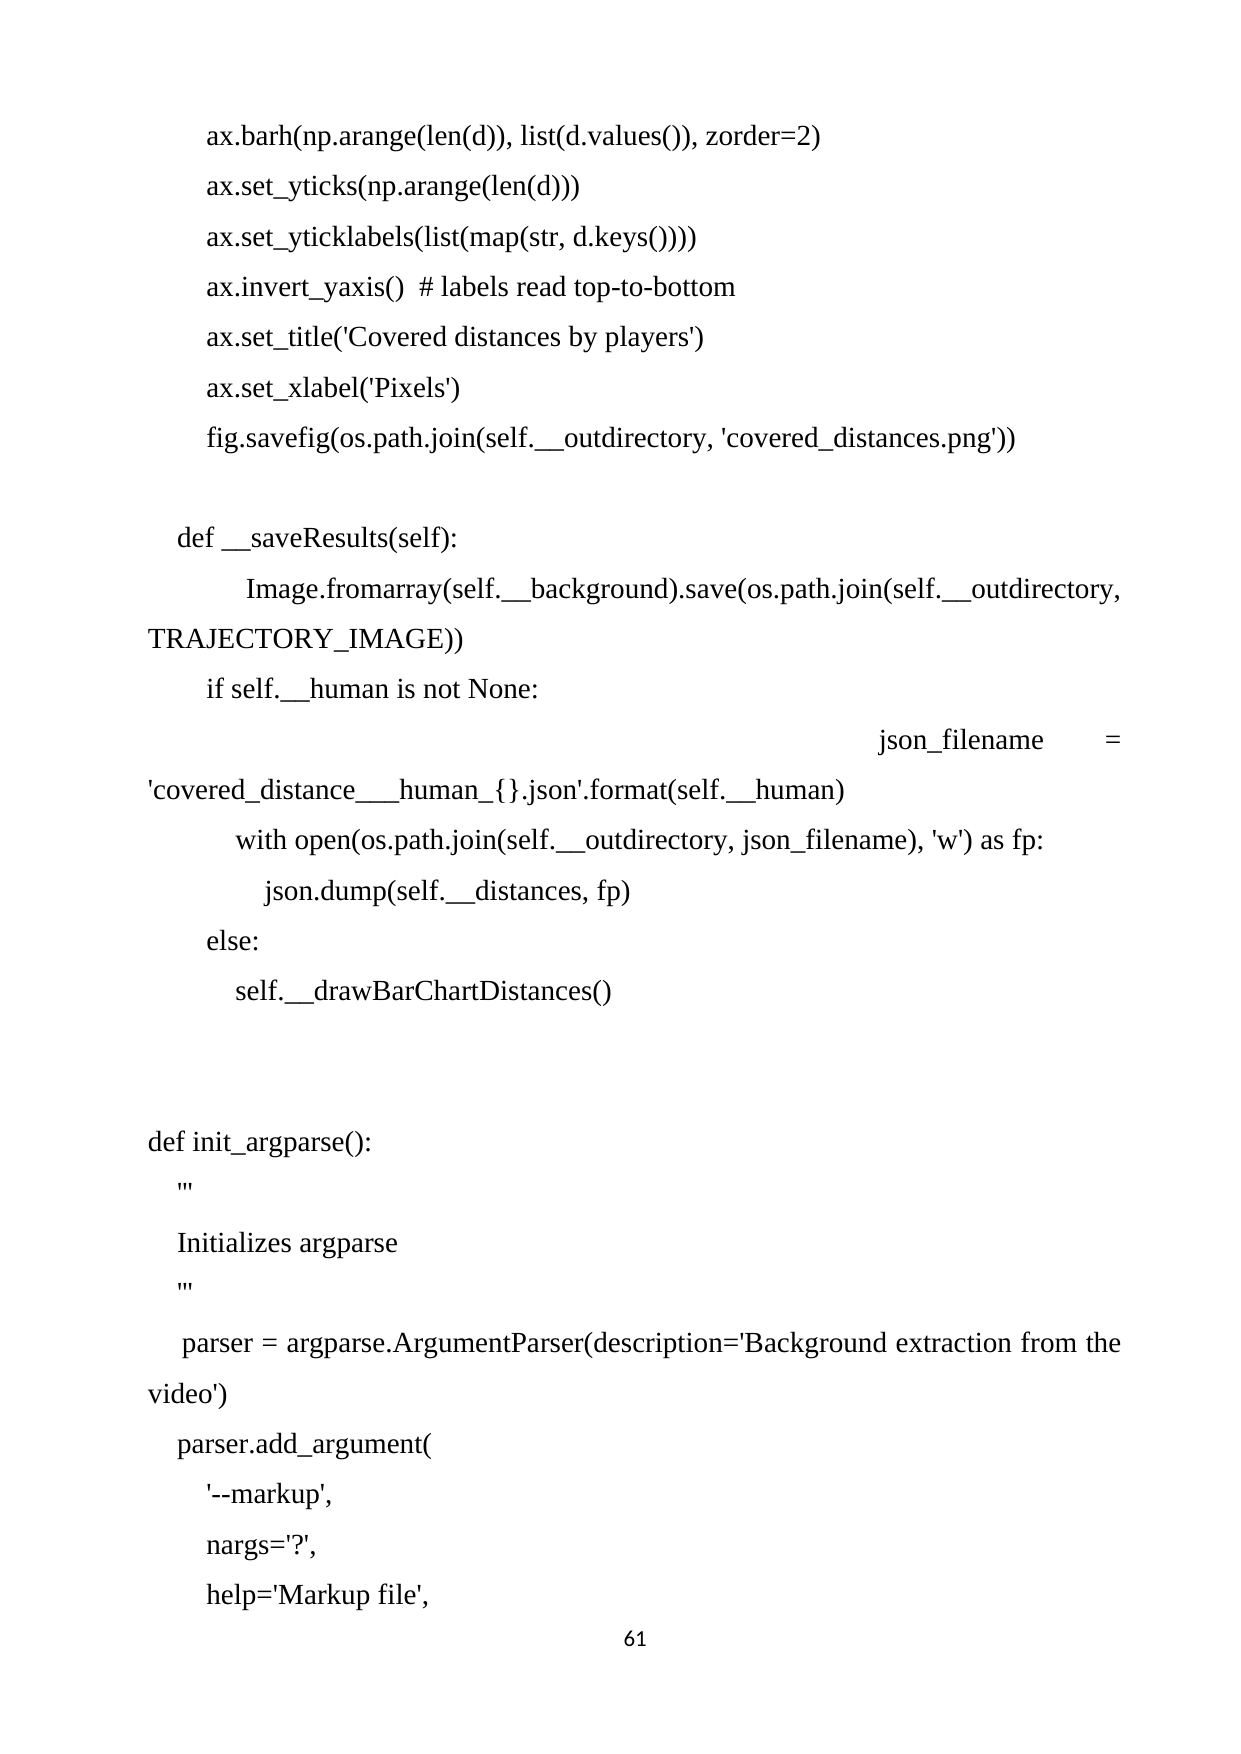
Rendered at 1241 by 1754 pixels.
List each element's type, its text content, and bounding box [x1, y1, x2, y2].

text def __saveResults(self): [148, 521, 1122, 554]
text Image.fromarray(self.__background).save(os.path.join(self.__outdirectory, TRAJECTORY_IMAGE)) [148, 571, 1122, 655]
text def init_argparse(): [148, 1124, 1122, 1158]
text ''' [148, 1175, 1122, 1208]
text with open(os.path.join(self.__outdirectory, json_filename), 'w') as fp: [148, 822, 1122, 856]
text ax.set_title('Covered distances by players') [148, 319, 1122, 353]
text Initializes argparse [148, 1225, 1122, 1258]
text nargs='?', [148, 1527, 1122, 1560]
text '--markup', [148, 1477, 1122, 1510]
text else: [148, 923, 1122, 957]
text ax.set_yticks(np.arange(len(d))) [148, 168, 1122, 202]
text ax.set_xlabel('Pixels') [148, 370, 1122, 403]
text parser = argparse.ArgumentParser(description='Background extraction from the video') [148, 1326, 1122, 1409]
text help='Markup file', [148, 1577, 1122, 1611]
text if self.__human is not None: [148, 672, 1122, 705]
text ax.set_yticklabels(list(map(str, d.keys()))) [148, 219, 1122, 252]
text fig.savefig(os.path.join(self.__outdirectory, 'covered_distances.png')) [148, 420, 1122, 453]
text ''' [148, 1275, 1122, 1309]
text self.__drawBarChartDistances() [148, 973, 1122, 1007]
text json_filename = 'covered_distance___human_{}.json'.format(self.__human) [148, 722, 1122, 806]
text json.dump(self.__distances, fp) [148, 873, 1122, 906]
text ax.barh(np.arange(len(d)), list(d.values()), zorder=2) [148, 118, 1122, 152]
text parser.add_argument( [148, 1426, 1122, 1460]
text ax.invert_yaxis() # labels read top-to-bottom [148, 269, 1122, 303]
